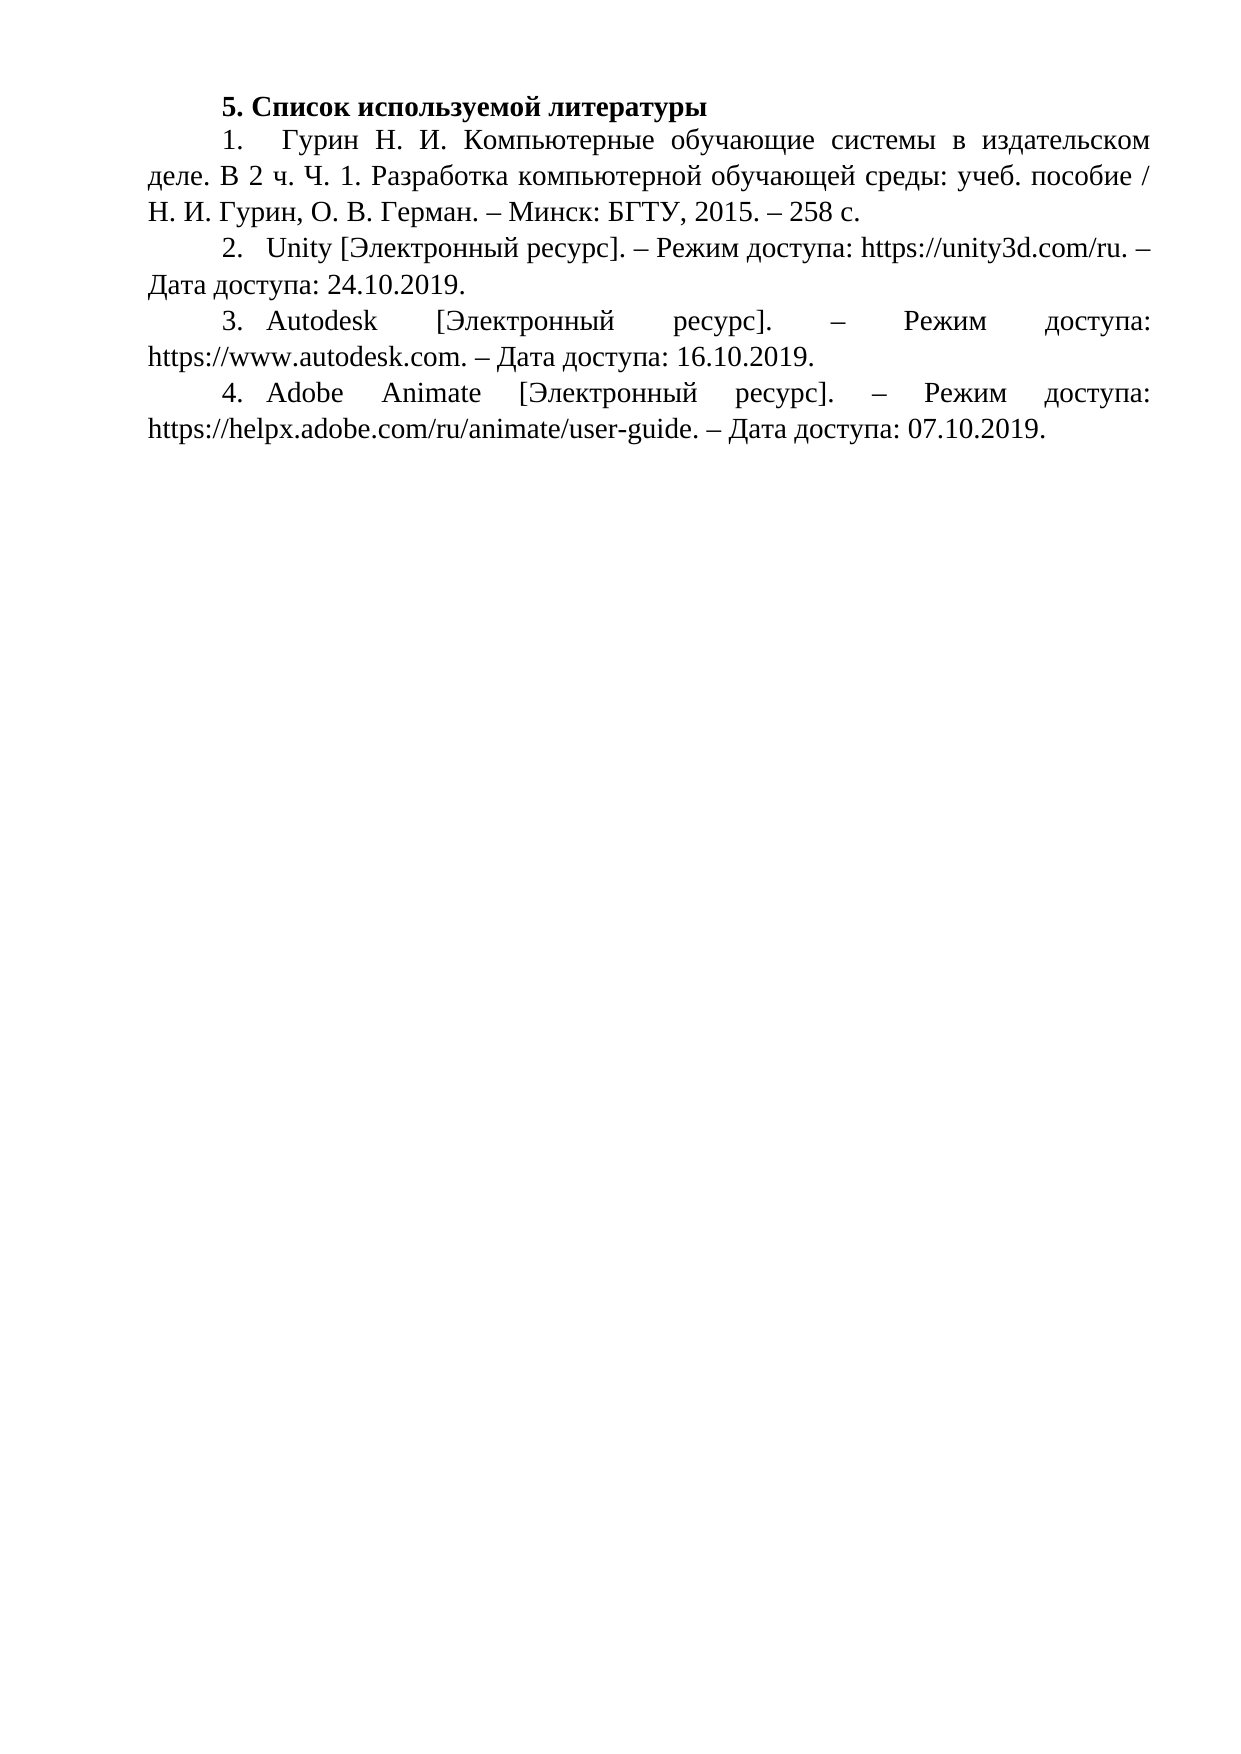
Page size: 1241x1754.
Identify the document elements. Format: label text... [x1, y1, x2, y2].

list Adobe Animate [Электронный ресурс]. – Режим доступа: https://helpx.adobe.com/ru/animate/user-guide. – Дата доступа: 07.10.2019. [148, 375, 1152, 445]
list Unity [Электронный ресурс]. – Режим доступа: https://unity3d.com/ru. – Дата доступа: 24.10.2019. [148, 231, 1152, 300]
list Autodesk [Электронный ресурс]. – Режим доступа: https://www.autodesk.com. – Дата доступа: 16.10.2019. [148, 303, 1152, 373]
subtitle Список используемой литературы [148, 89, 1152, 122]
list Гурин Н. И. Компьютерные обучающие системы в издательском деле. В 2 ч. Ч. 1. Разработка компьютерной обучающей среды: учеб. пособие / Н. И. Гурин, О. В. Герман. – Минск: БГТУ, 2015. – 258 с. [148, 122, 1152, 228]
